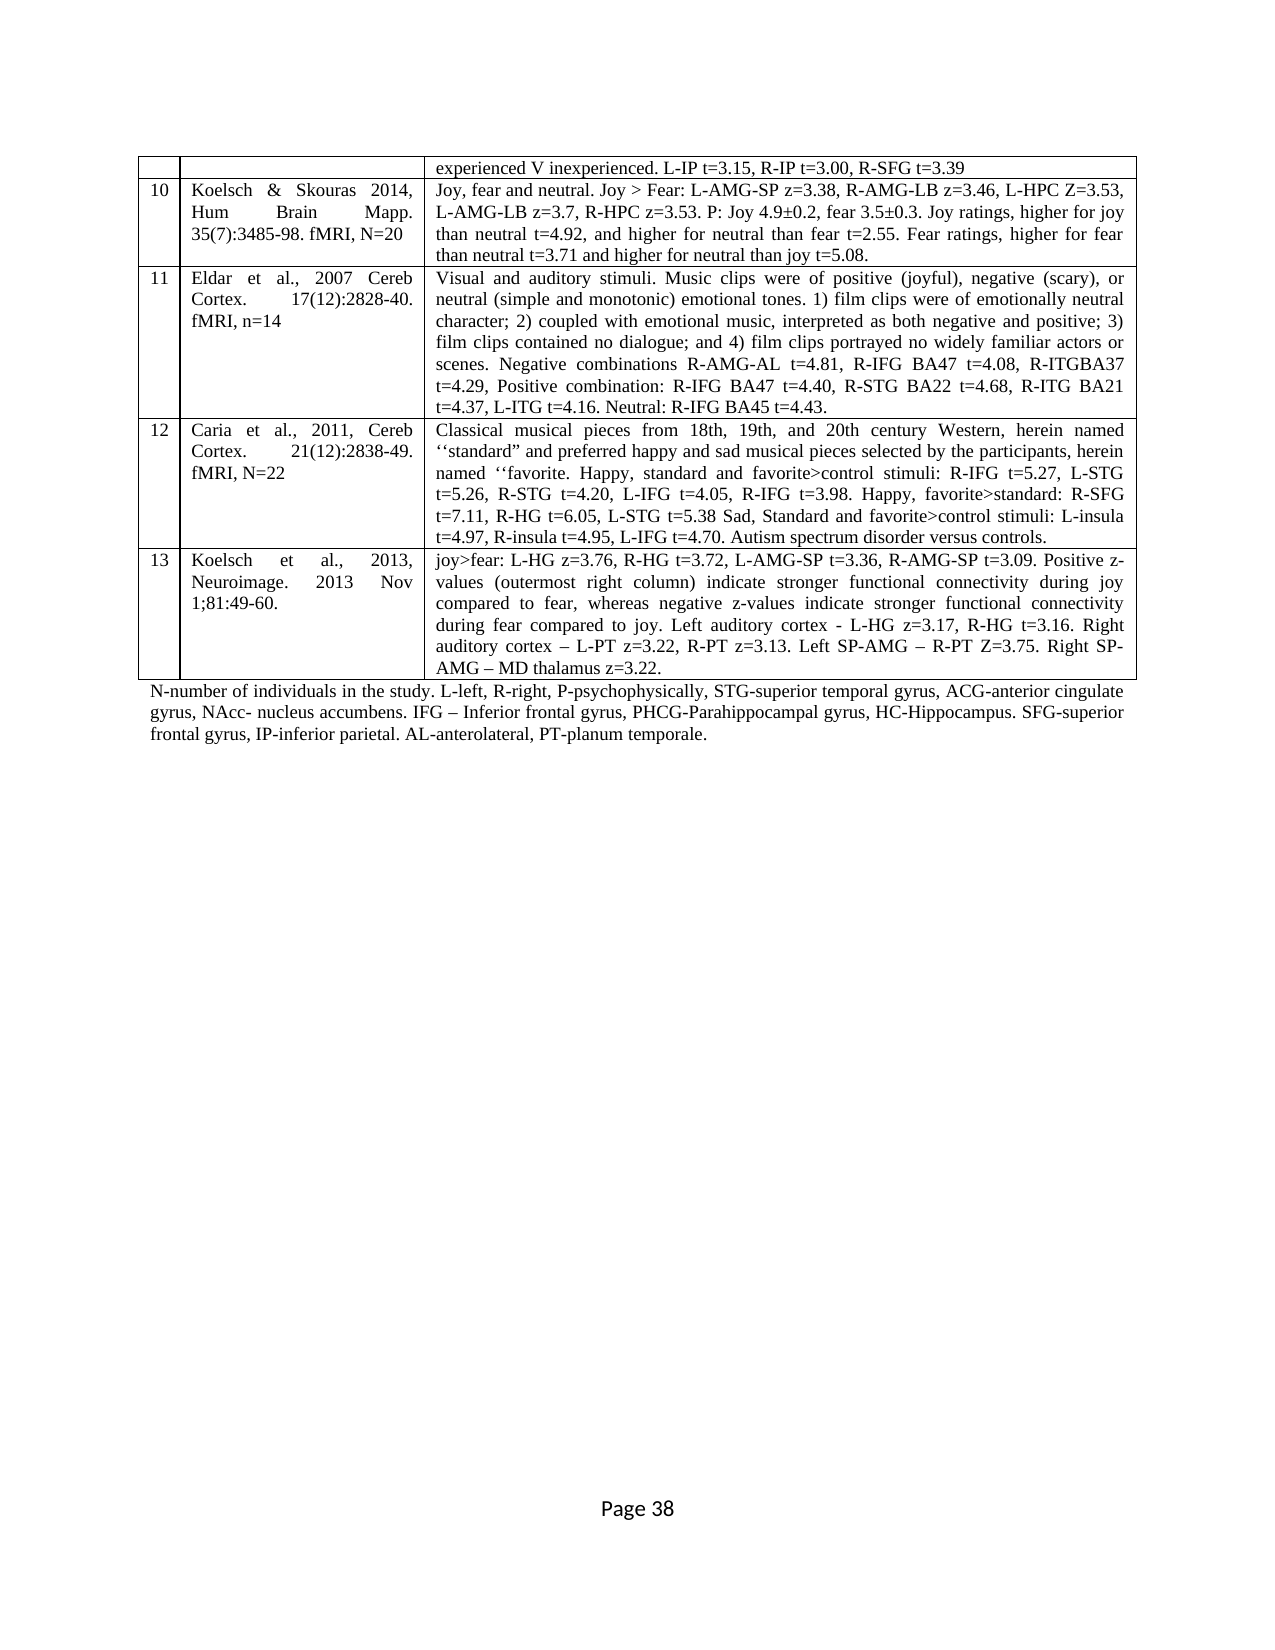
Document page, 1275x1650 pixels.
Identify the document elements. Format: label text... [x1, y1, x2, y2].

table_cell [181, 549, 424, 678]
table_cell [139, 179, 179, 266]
text N-number of individuals in the study. L-left, R-right, P-psychophysically, STG-superior temporal gyrus, ACG-anterior cingulate gyrus, NAcc- nucleus accumbens. IFG – Inferior frontal gyrus, PHCG-Parahippocampal gyrus, HC-Hippocampus. SFG-superior frontal gyrus, IP-inferior parietal. AL-anterolateral, PT-planum temporale. [150, 680, 1125, 744]
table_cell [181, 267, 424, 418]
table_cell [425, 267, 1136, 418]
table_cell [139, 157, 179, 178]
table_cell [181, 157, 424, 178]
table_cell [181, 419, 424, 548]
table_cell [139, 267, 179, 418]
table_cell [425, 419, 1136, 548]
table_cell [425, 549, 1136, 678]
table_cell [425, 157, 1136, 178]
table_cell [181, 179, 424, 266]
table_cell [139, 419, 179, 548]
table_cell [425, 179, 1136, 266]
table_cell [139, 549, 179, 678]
